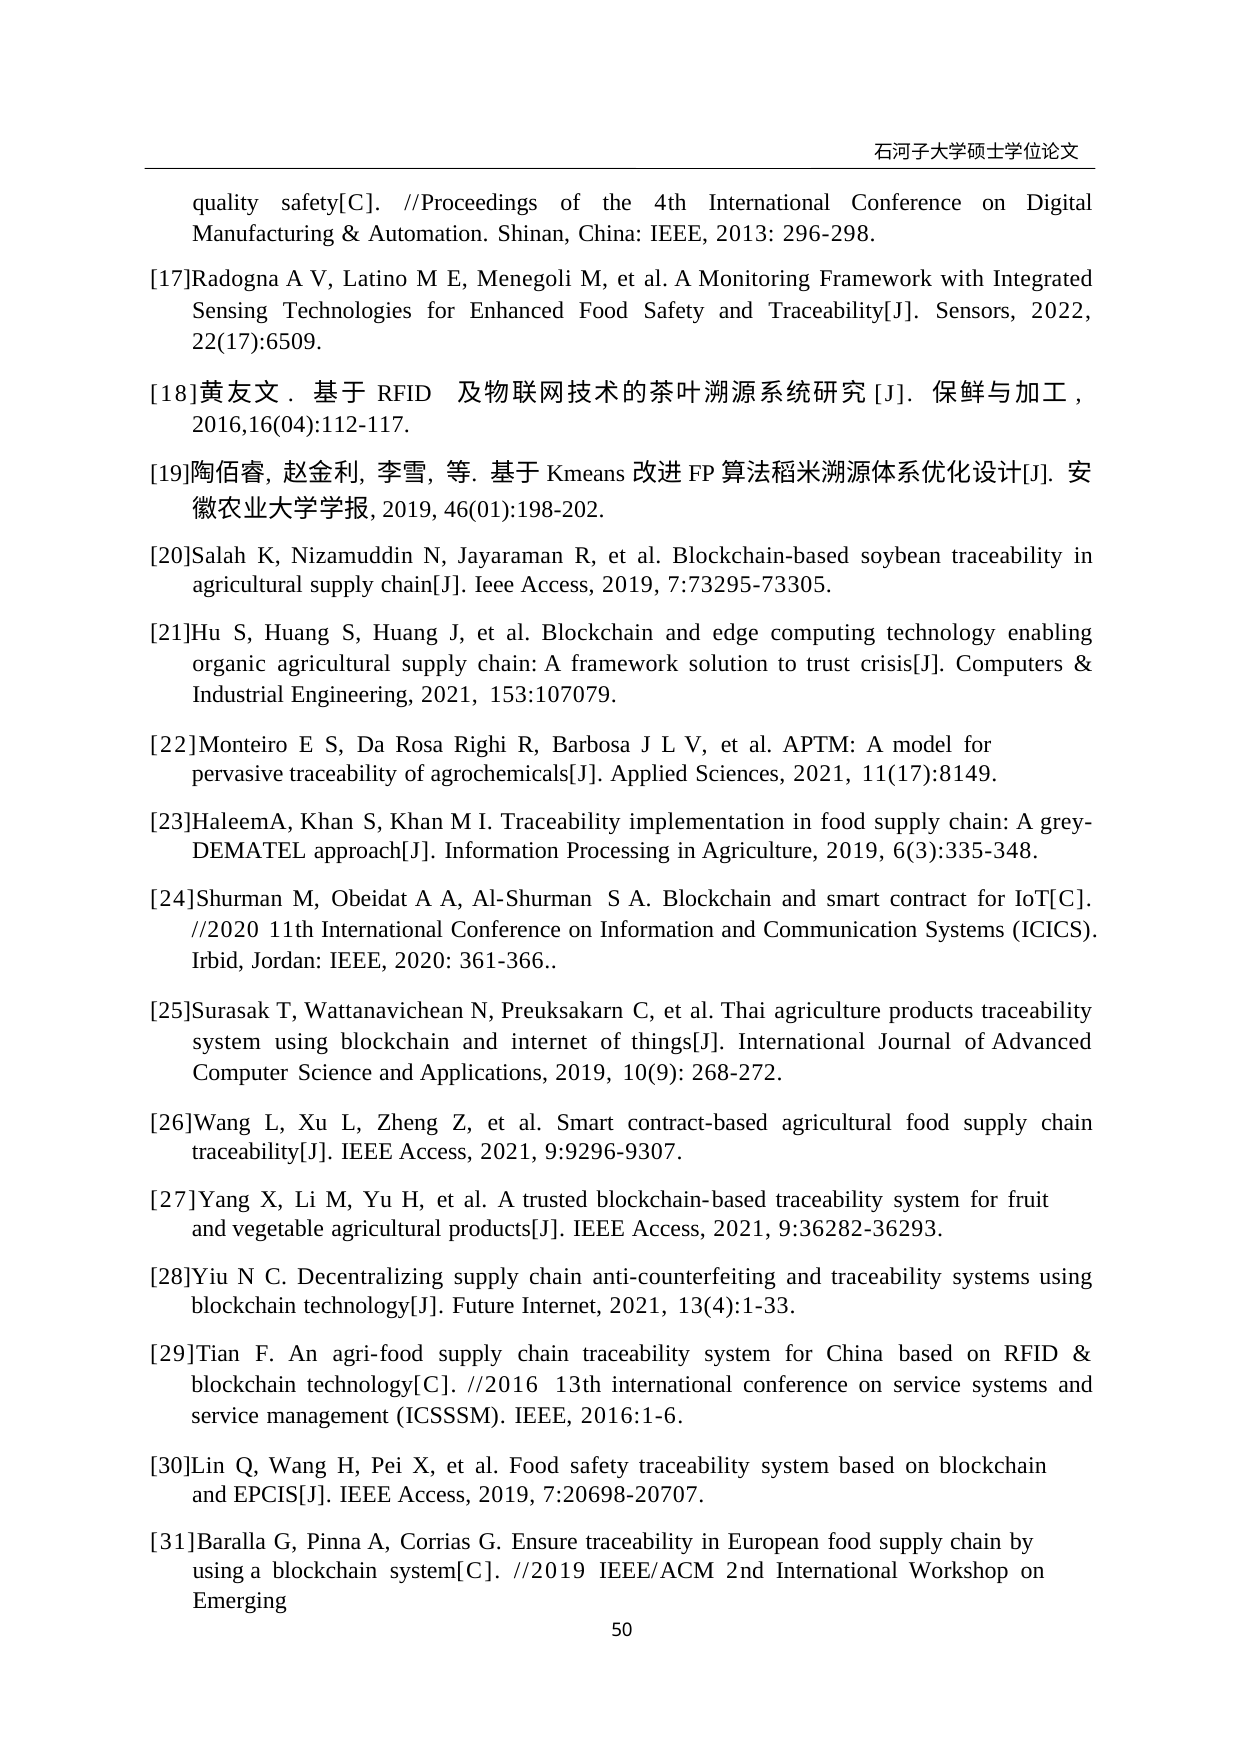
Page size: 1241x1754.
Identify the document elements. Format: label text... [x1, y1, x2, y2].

text [26]Wang L, Xu L, Zheng Z, et al. Smart contract-based agricultural food supply chain traceability[J]. IEEE Access, 2021, 9:9296-9307. [150, 1108, 1093, 1165]
text [20]Salah K, Nizamuddin N, Jayaraman R, et al. Blockchain-based soybean traceability in agricultural supply chain[J]. Ieee Access, 2019, 7:73295-73305. [150, 541, 1093, 598]
text [23]HaleemA, Khan S, Khan M I. Traceability implementation in food supply chain: A grey- DEMATEL approach[J]. Information Processing in Agriculture, 2019, 6(3):335-348. [150, 807, 1093, 863]
text [31]Baralla G, Pinna A, Corrias G. Ensure traceability in European food supply chain by using a blockchain system[C]. //2019 IEEE/ACM 2nd International Workshop on Emerging [150, 1527, 1093, 1613]
text [27]Yang X, Li M, Yu H, et al. A trusted blockchain-based traceability system for fruit and vegetable agricultural products[J]. IEEE Access, 2021, 9:36282-36293. [150, 1185, 1093, 1241]
text [30]Lin Q, Wang H, Pei X, et al. Food safety traceability system based on blockchain and EPCIS[J]. IEEE Access, 2019, 7:20698-20707. [150, 1451, 1093, 1507]
text [22]Monteiro E S, Da Rosa Righi R, Barbosa J L V, et al. APTM: A model for pervasive traceability of agrochemicals[J]. Applied Sciences, 2021, 11(17):8149. [150, 730, 1093, 787]
text [25]Surasak T, Wattanavichean N, Preuksakarn C, et al. Thai agriculture products traceability system using blockchain and internet of things[J]. International Journal of Advanced Computer Science and Applications, 2019, 10(9): 268-272. [150, 996, 1093, 1086]
text [21]Hu S, Huang S, Huang J, et al. Blockchain and edge computing technology enabling organic agricultural supply chain: A framework solution to trust crisis[J]. Computers & Industrial Engineering, 2021, 153:107079. [150, 618, 1093, 708]
text [28]Yiu N C. Decentralizing supply chain anti-counterfeiting and traceability systems using blockchain technology[J]. Future Internet, 2021, 13(4):1-33. [150, 1262, 1093, 1318]
text [29]Tian F. An agri-food supply chain traceability system for China based on RFID & blockchain technology[C]. //2016 13th international conference on service systems and service management (ICSSSM). IEEE, 2016:1-6. [150, 1338, 1093, 1428]
text quality safety[C]. //Proceedings of the 4th International Conference on Digital Manufacturing & Automation. Shinan, China: IEEE, 2013: 296-298. [192, 188, 1093, 247]
text [19]陶佰睿, 赵金利, 李雪, 等. 基于 Kmeans 改进 FP 算法稻米溯源体系优化设计[J]. 安 徽农业大学学报, 2019, 46(01):198-202. [150, 453, 1093, 525]
text [24]Shurman M, Obeidat A A, Al-Shurman S A. Blockchain and smart contract for IoT[C]. //2020 11th International Conference on Information and Communication Systems (ICICS). Irbid, Jordan: IEEE, 2020: 361-366.. [150, 884, 1099, 973]
text [18]黄友文 . 基于 RFID 及物联网技术的茶叶溯源系统研究 [J]. 保鲜与加工 , 2016,16(04):112-117. [150, 372, 1093, 437]
text [17]Radogna A V, Latino M E, Menegoli M, et al. A Monitoring Framework with Integrated Sensing Technologies for Enhanced Food Safety and Traceability[J]. Sensors, 2022, 22(17):6509. [150, 264, 1093, 354]
